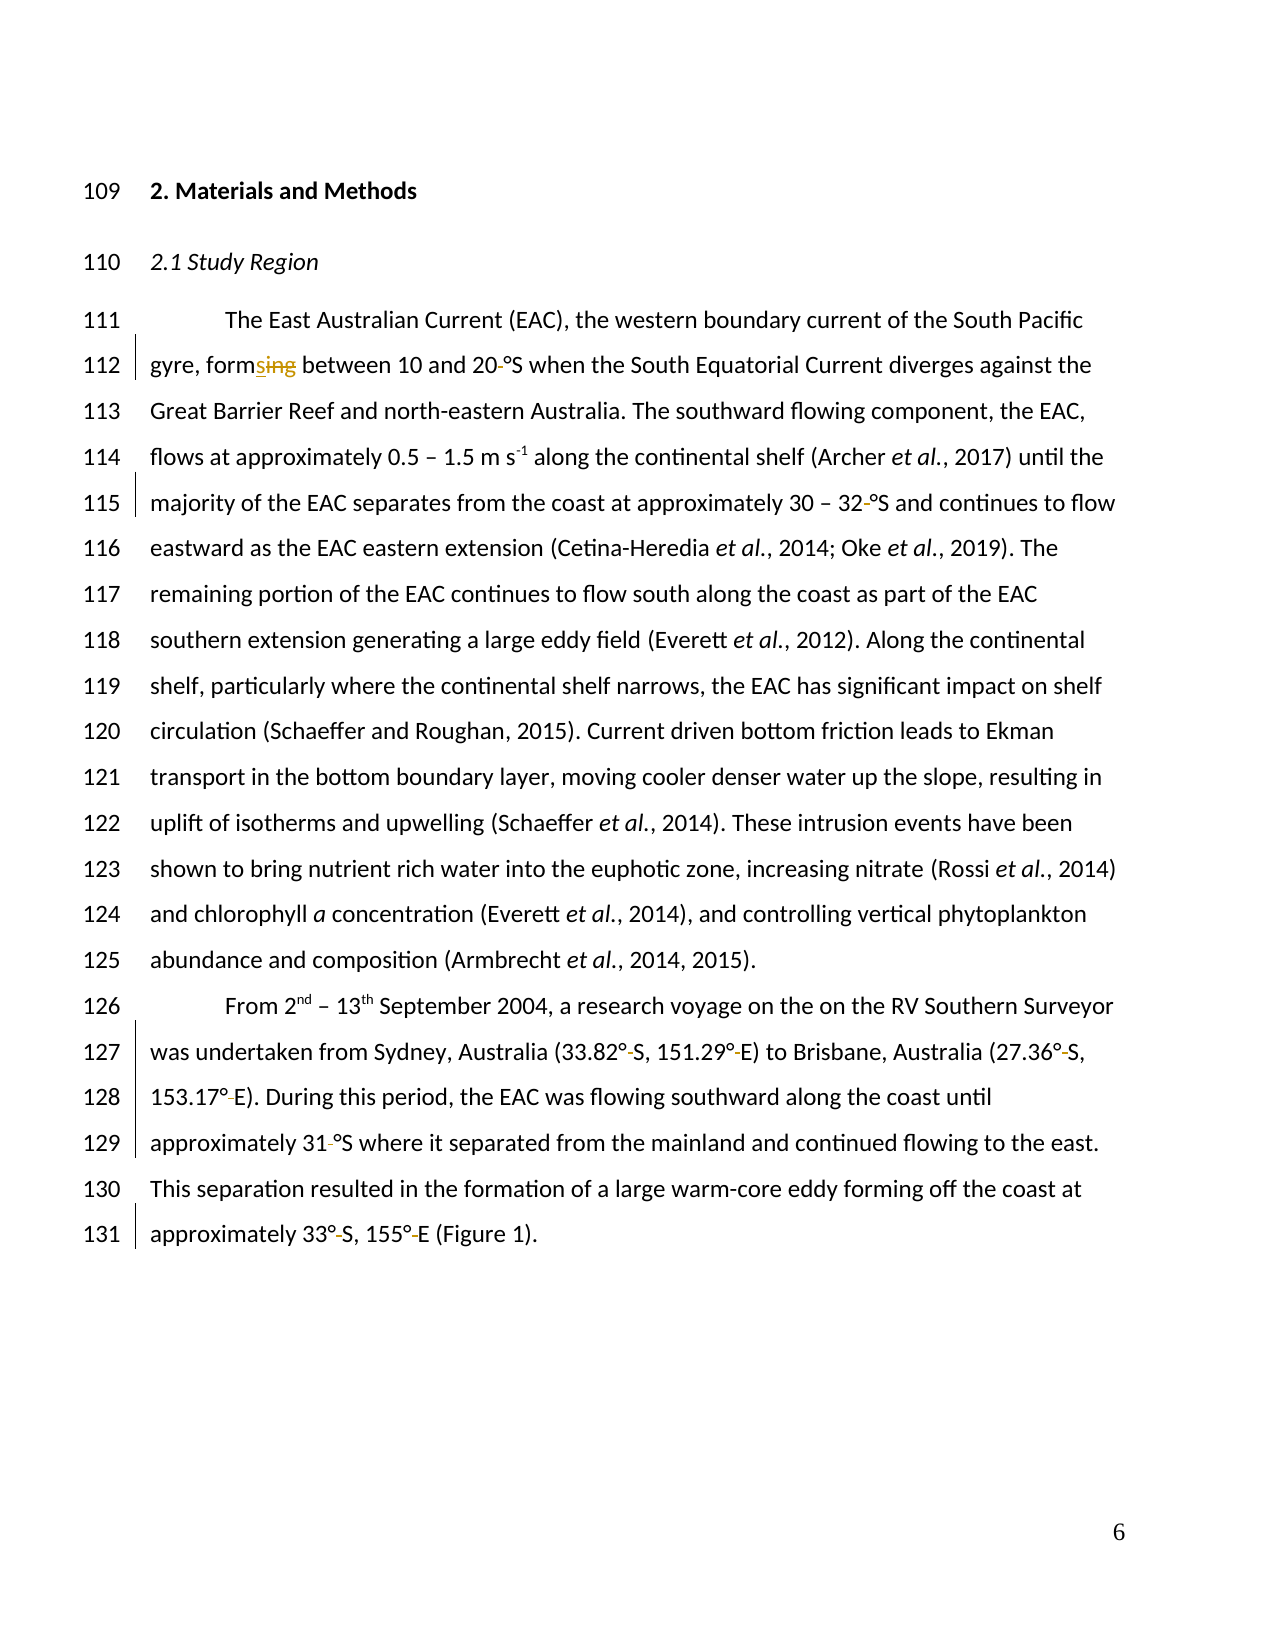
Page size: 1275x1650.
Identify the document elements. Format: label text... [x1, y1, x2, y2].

text From 2nd – 13th September 2004, a research voyage on the on the RV Southern Surveyor was undertaken from Sydney, Australia (33.82°S, 151.29°E) to Brisbane, Australia (27.36°S, 153.17°E). During this period, the EAC was flowing southward along the coast until approximately 31°S where it separated from the mainland and continued flowing to the east. This separation resulted in the formation of a large warm-core eddy forming off the coast at approximately 33°S, 155°E (Figure 1). [150, 990, 1125, 1249]
subtitle 2. Materials and Methods [150, 175, 1125, 206]
subtitle 2.1 Study Region [150, 246, 1125, 276]
text The East Australian Current (EAC), the western boundary current of the South Pacific gyre, form between 10 and 20°S when the South Equatorial Current diverges against the Great Barrier Reef and north-eastern Australia. The southward flowing component, the EAC, flows at approximately 0.5 – 1.5 m s-1 along the continental shelf (Archer et al., 2017) until the majority of the EAC separates from the coast at approximately 30 – 32°S and continues to flow eastward as the EAC eastern extension (Cetina-Heredia et al., 2014; Oke et al., 2019). The remaining portion of the EAC continues to flow south along the coast as part of the EAC southern extension generating a large eddy field (Everett et al., 2012). Along the continental shelf, particularly where the continental shelf narrows, the EAC has significant impact on shelf circulation (Schaeffer and Roughan, 2015). Current driven bottom friction leads to Ekman transport in the bottom boundary layer, moving cooler denser water up the slope, resulting in uplift of isotherms and upwelling (Schaeffer et al., 2014). These intrusion events have been shown to bring nutrient rich water into the euphotic zone, increasing nitrate (Rossi et al., 2014) and chlorophyll a concentration (Everett et al., 2014), and controlling vertical phytoplankton abundance and composition (Armbrecht et al., 2014, 2015). [150, 304, 1125, 975]
